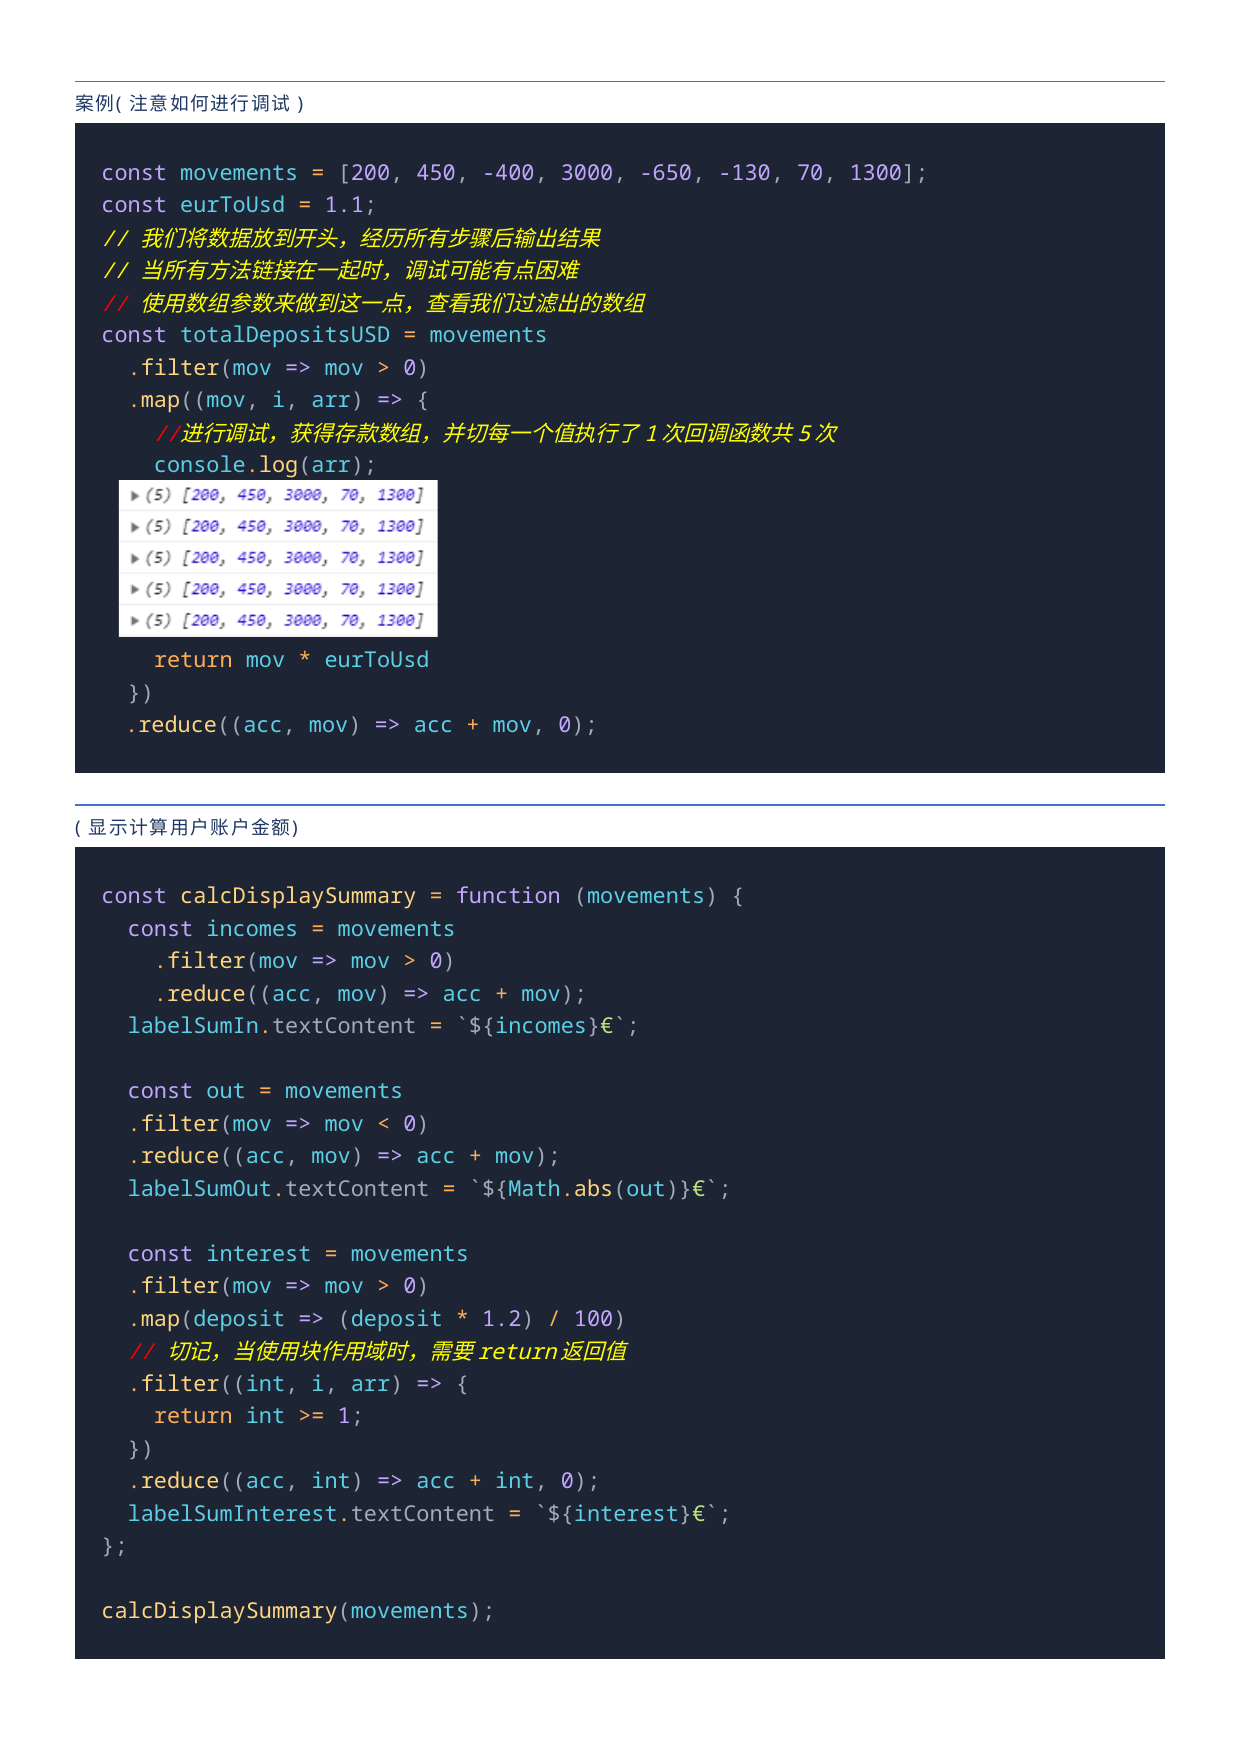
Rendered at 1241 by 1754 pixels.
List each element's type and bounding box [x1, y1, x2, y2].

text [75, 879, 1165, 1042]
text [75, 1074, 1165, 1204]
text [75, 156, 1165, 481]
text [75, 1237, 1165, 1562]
picture [118, 480, 438, 637]
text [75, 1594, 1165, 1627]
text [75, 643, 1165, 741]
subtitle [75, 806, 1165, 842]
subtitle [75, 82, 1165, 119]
